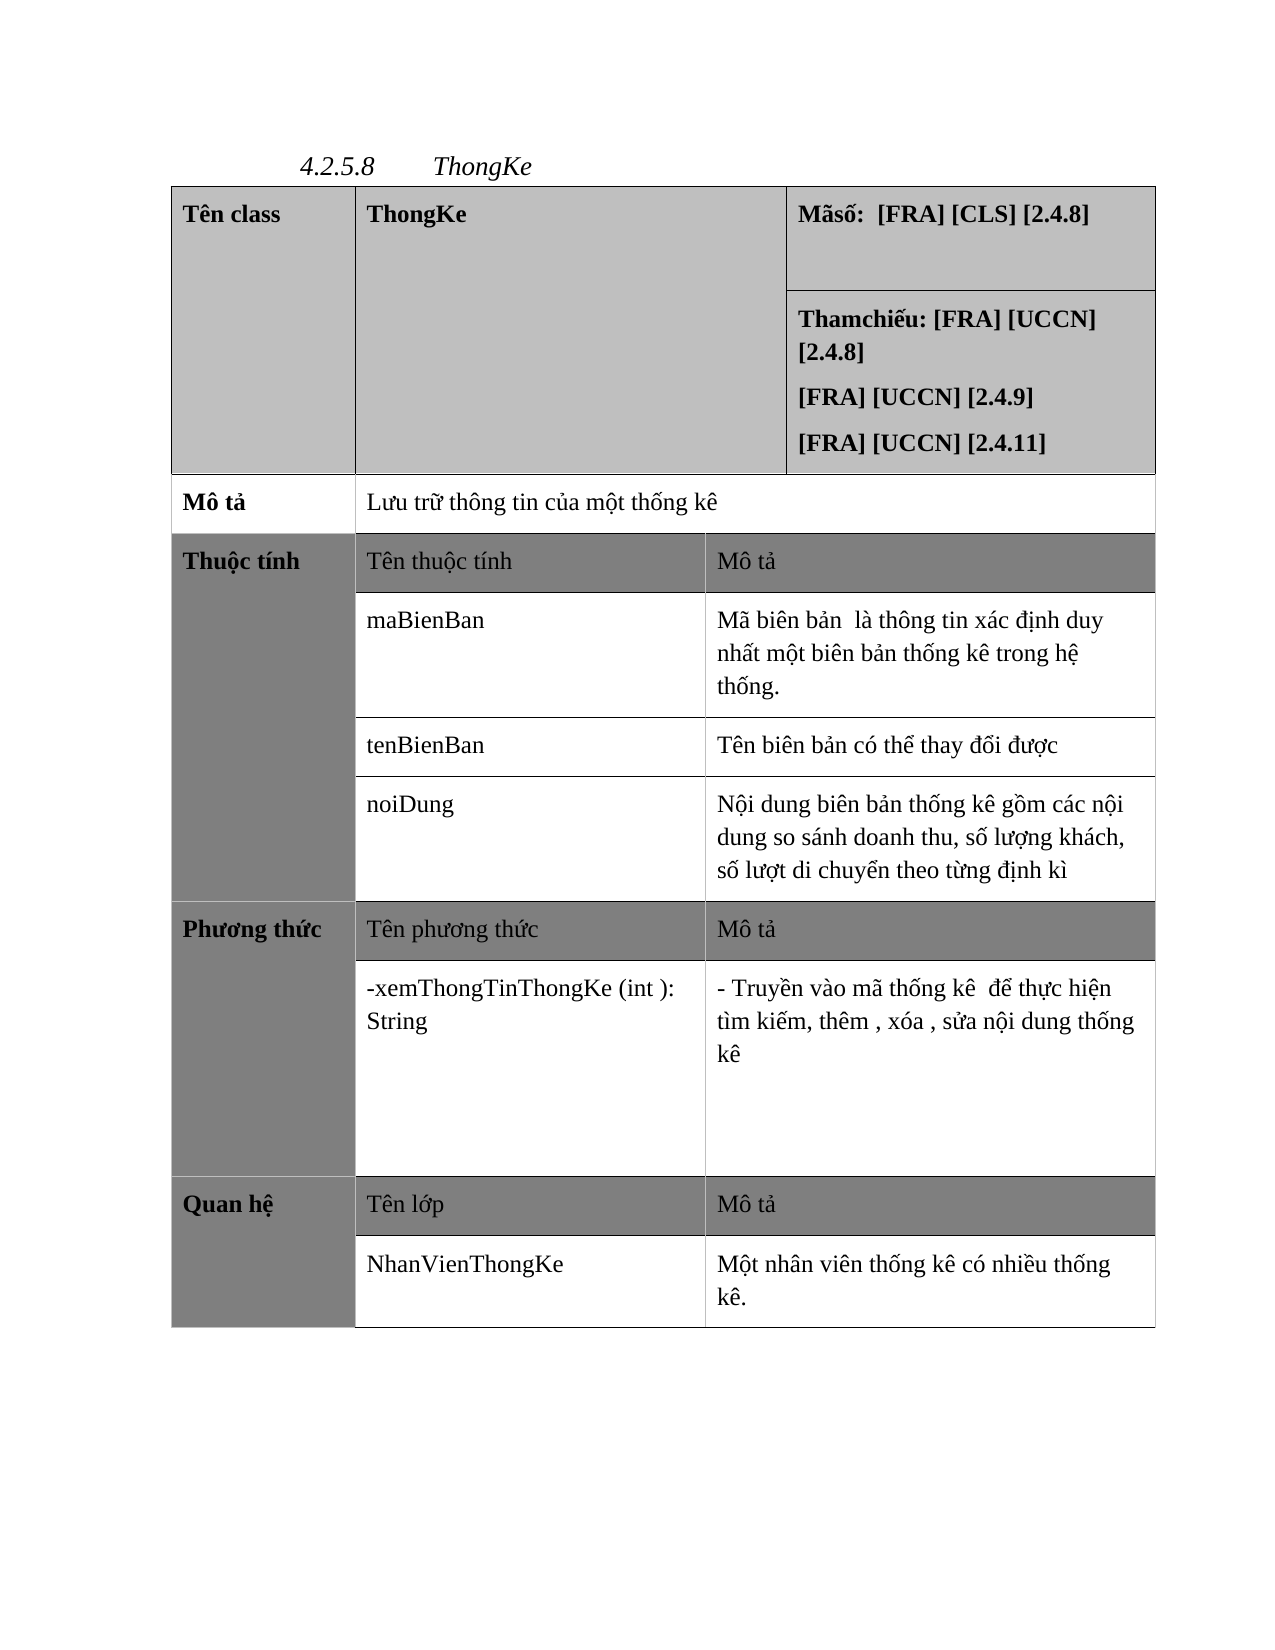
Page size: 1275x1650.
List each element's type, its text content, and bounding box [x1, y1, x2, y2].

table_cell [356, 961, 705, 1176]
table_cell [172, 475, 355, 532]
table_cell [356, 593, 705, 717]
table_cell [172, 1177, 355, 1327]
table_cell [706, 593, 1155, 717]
text ThongKe [300, 150, 1125, 181]
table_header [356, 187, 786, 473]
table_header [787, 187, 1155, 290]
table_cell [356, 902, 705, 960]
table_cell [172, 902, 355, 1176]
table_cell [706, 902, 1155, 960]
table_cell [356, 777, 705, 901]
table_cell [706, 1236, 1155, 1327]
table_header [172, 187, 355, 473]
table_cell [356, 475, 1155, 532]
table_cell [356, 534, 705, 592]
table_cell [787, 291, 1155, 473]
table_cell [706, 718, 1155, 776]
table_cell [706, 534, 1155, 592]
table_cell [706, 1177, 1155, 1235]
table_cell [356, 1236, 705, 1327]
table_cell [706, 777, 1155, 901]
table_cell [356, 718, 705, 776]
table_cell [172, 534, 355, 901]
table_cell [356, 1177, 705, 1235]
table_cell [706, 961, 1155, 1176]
